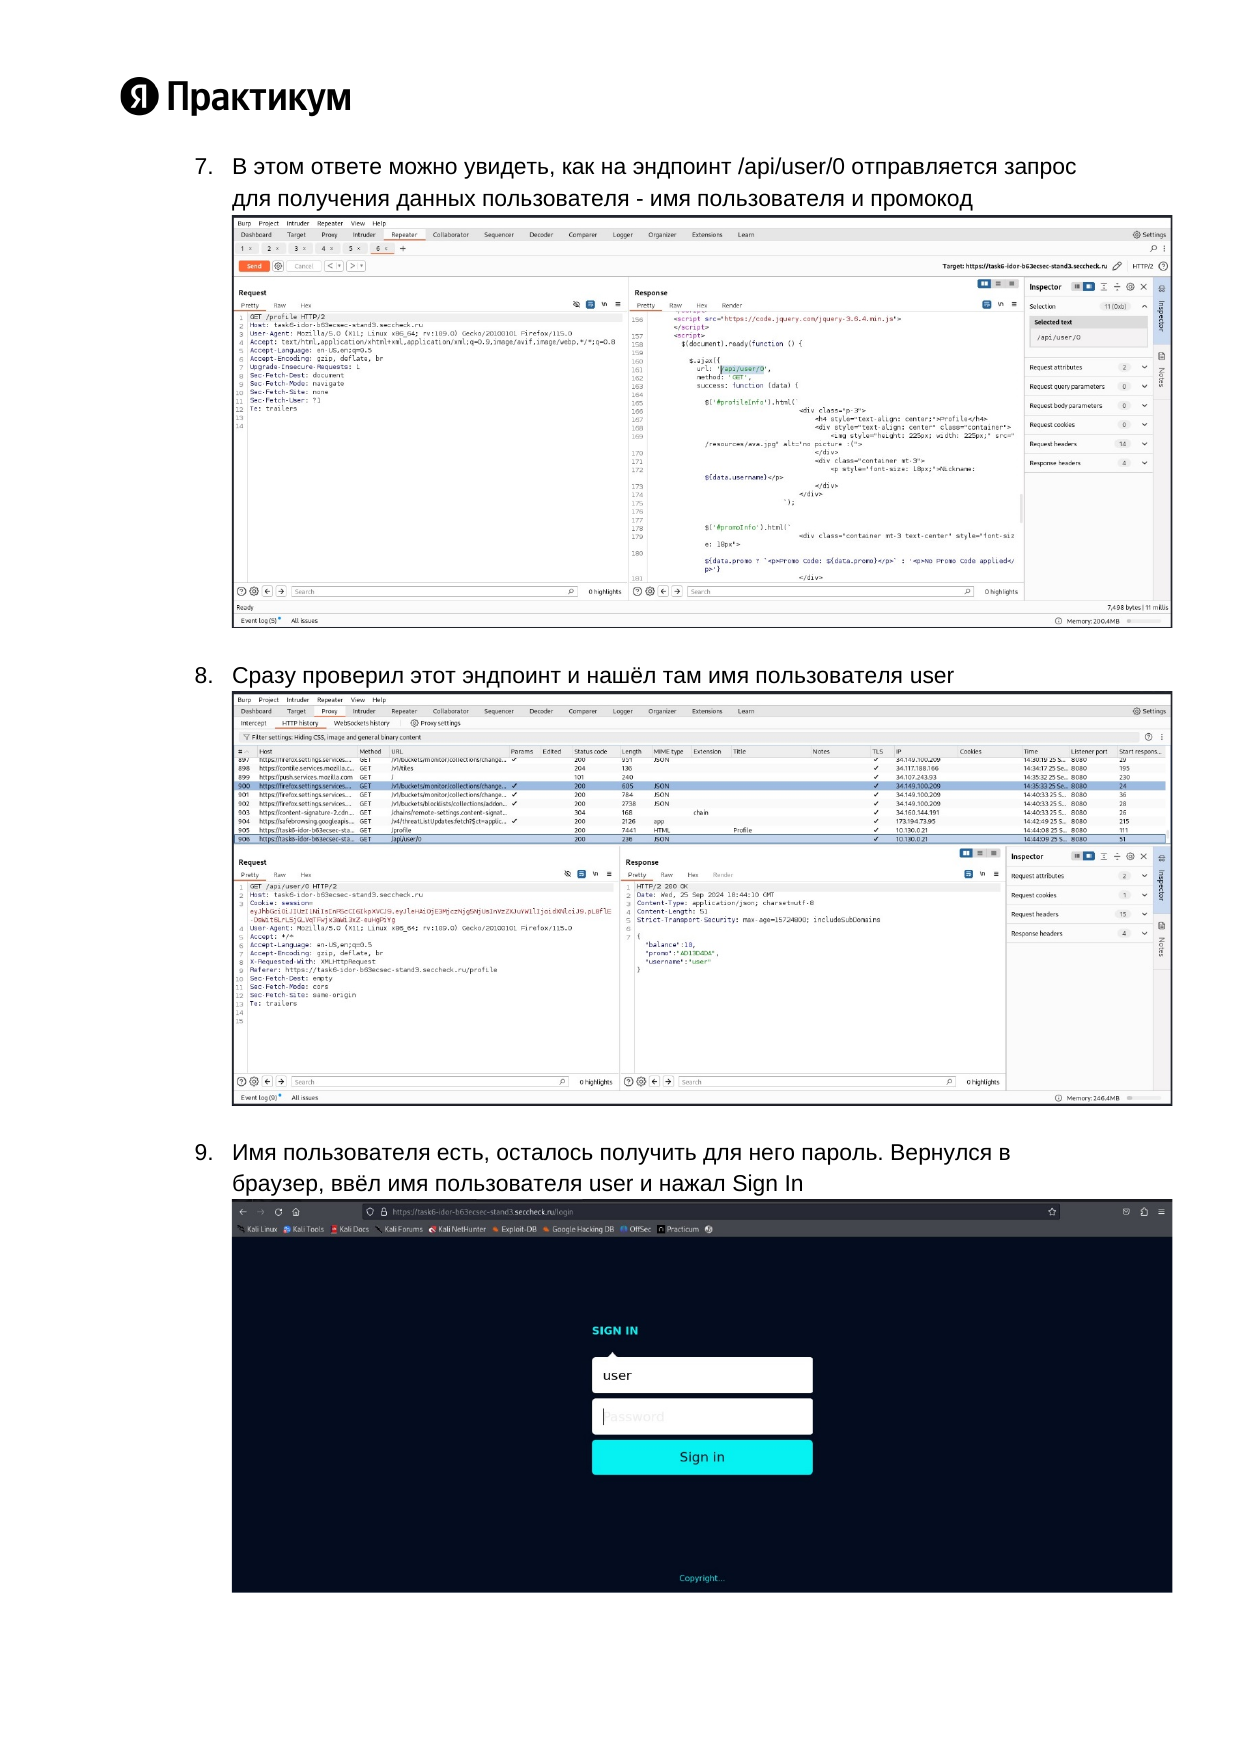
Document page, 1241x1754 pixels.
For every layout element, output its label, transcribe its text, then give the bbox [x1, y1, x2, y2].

picture [231, 1199, 1173, 1593]
picture [120, 75, 353, 118]
picture [231, 691, 1173, 1106]
picture [231, 215, 1173, 628]
